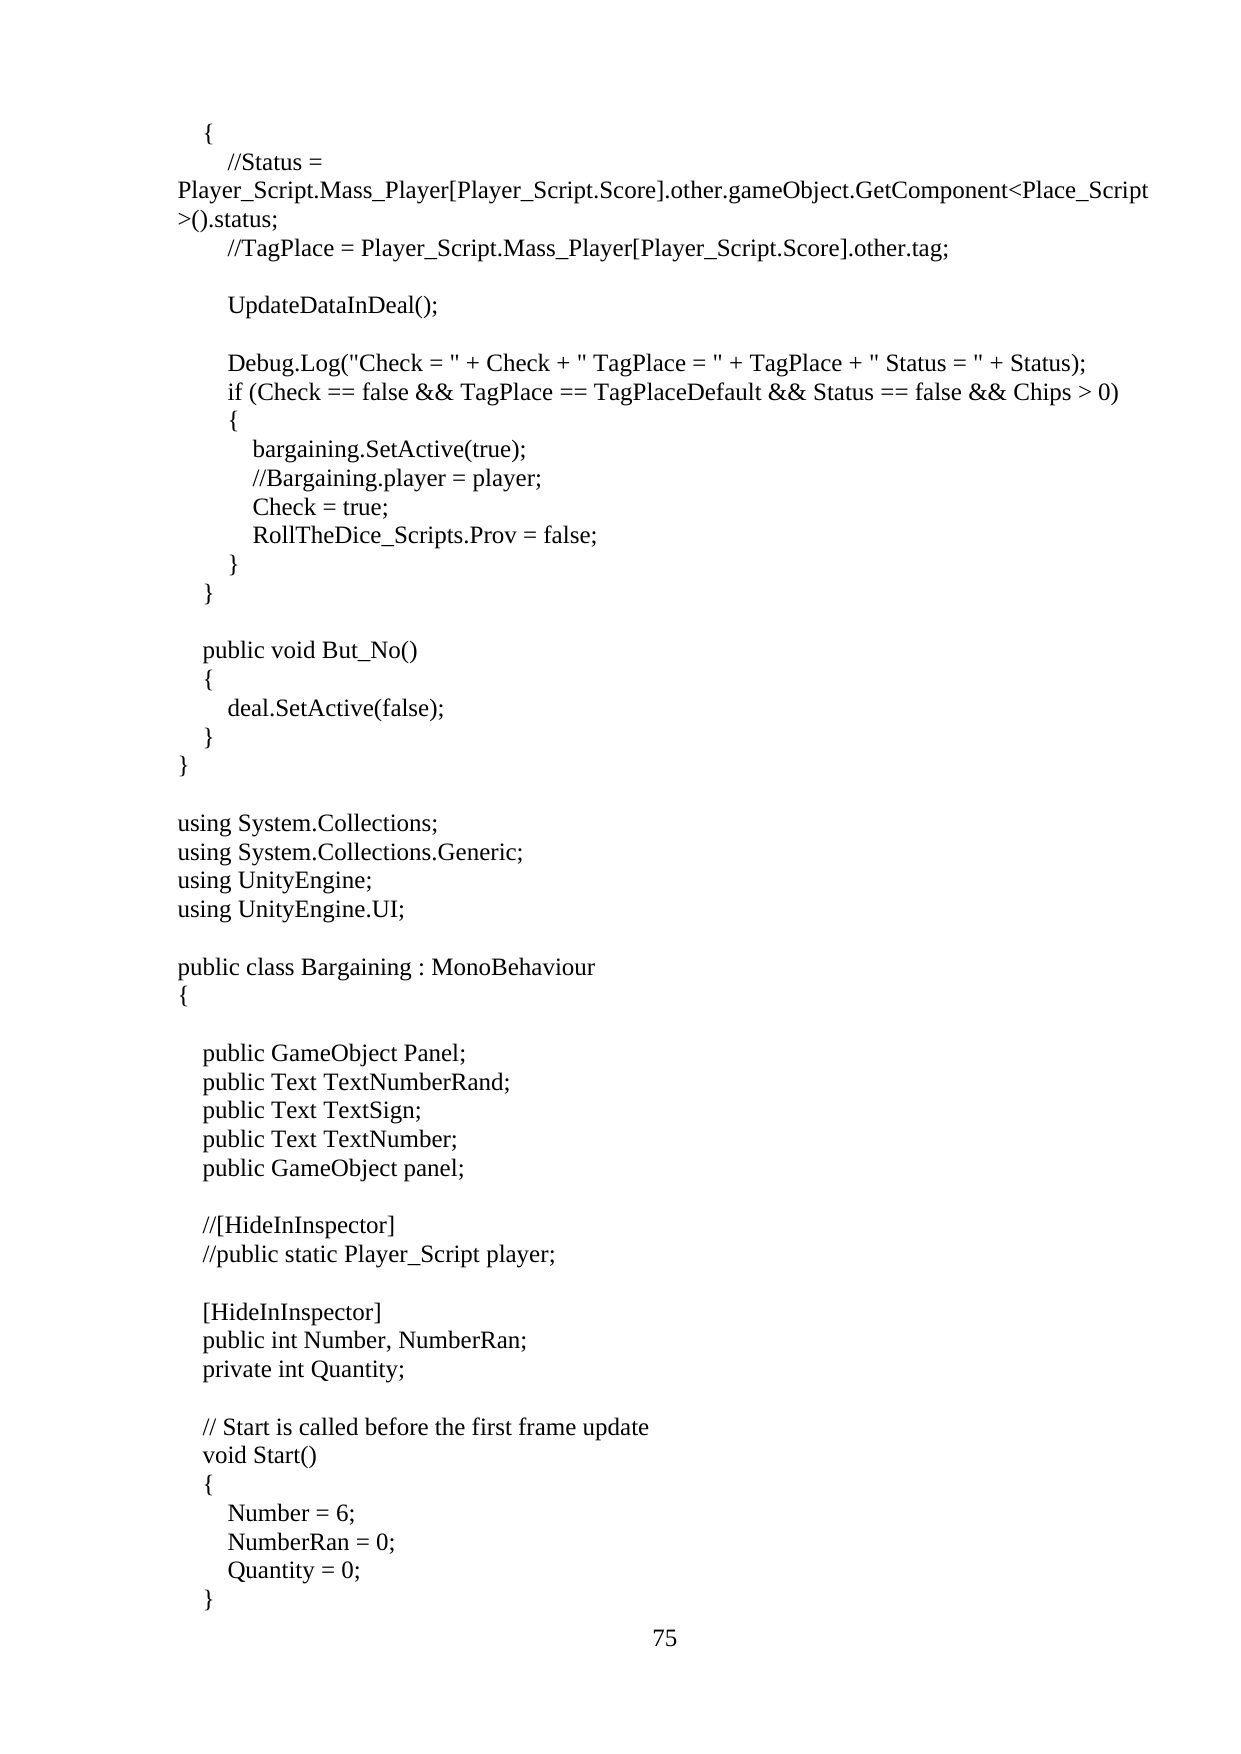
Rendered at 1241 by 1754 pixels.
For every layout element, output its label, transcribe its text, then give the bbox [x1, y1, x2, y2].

text { [177, 118, 1152, 147]
text bargaining.SetActive(true); [177, 434, 1152, 463]
text public Text TextNumber; [177, 1124, 1152, 1153]
text { [177, 1469, 1152, 1498]
text UpdateDataInDeal(); [177, 291, 1152, 319]
text using System.Collections; [177, 808, 1152, 837]
text Check = true; [177, 492, 1152, 521]
text // Start is called before the first frame update [177, 1412, 1152, 1441]
text public void But_No() [177, 636, 1152, 664]
text } [177, 578, 1152, 607]
text public Text TextSign; [177, 1096, 1152, 1124]
text deal.SetActive(false); [177, 693, 1152, 722]
text { [177, 664, 1152, 693]
text using UnityEngine; [177, 866, 1152, 894]
text public int Number, NumberRan; [177, 1326, 1152, 1354]
text { [177, 981, 1152, 1009]
text Quantity = 0; [177, 1556, 1152, 1584]
text public class Bargaining : MonoBehaviour [177, 952, 1152, 981]
text private int Quantity; [177, 1354, 1152, 1383]
text Debug.Log("Check = " + Check + " TagPlace = " + TagPlace + " Status = " + Status); [177, 348, 1152, 377]
text [HideInInspector] [177, 1297, 1152, 1326]
text using UnityEngine.UI; [177, 894, 1152, 923]
text void Start() [177, 1441, 1152, 1469]
text NumberRan = 0; [177, 1527, 1152, 1556]
text } [177, 549, 1152, 578]
text } [177, 751, 1152, 779]
text using System.Collections.Generic; [177, 837, 1152, 866]
text //public static Player_Script player; [177, 1239, 1152, 1268]
text { [177, 406, 1152, 434]
text public Text TextNumberRand; [177, 1067, 1152, 1096]
text //TagPlace = Player_Script.Mass_Player[Player_Script.Score].other.tag; [177, 233, 1152, 262]
text //[HideInInspector] [177, 1211, 1152, 1239]
text } [177, 1584, 1152, 1613]
text //Bargaining.player = player; [177, 463, 1152, 492]
text } [177, 722, 1152, 751]
text if (Check == false && TagPlace == TagPlaceDefault && Status == false && Chips > 0) [177, 377, 1152, 406]
text public GameObject Panel; [177, 1038, 1152, 1067]
text RollTheDice_Scripts.Prov = false; [177, 521, 1152, 549]
text //Status = Player_Script.Mass_Player[Player_Script.Score].other.gameObject.GetComponent<Place_Script>().status; [177, 147, 1152, 233]
text Number = 6; [177, 1498, 1152, 1527]
text public GameObject panel; [177, 1153, 1152, 1182]
